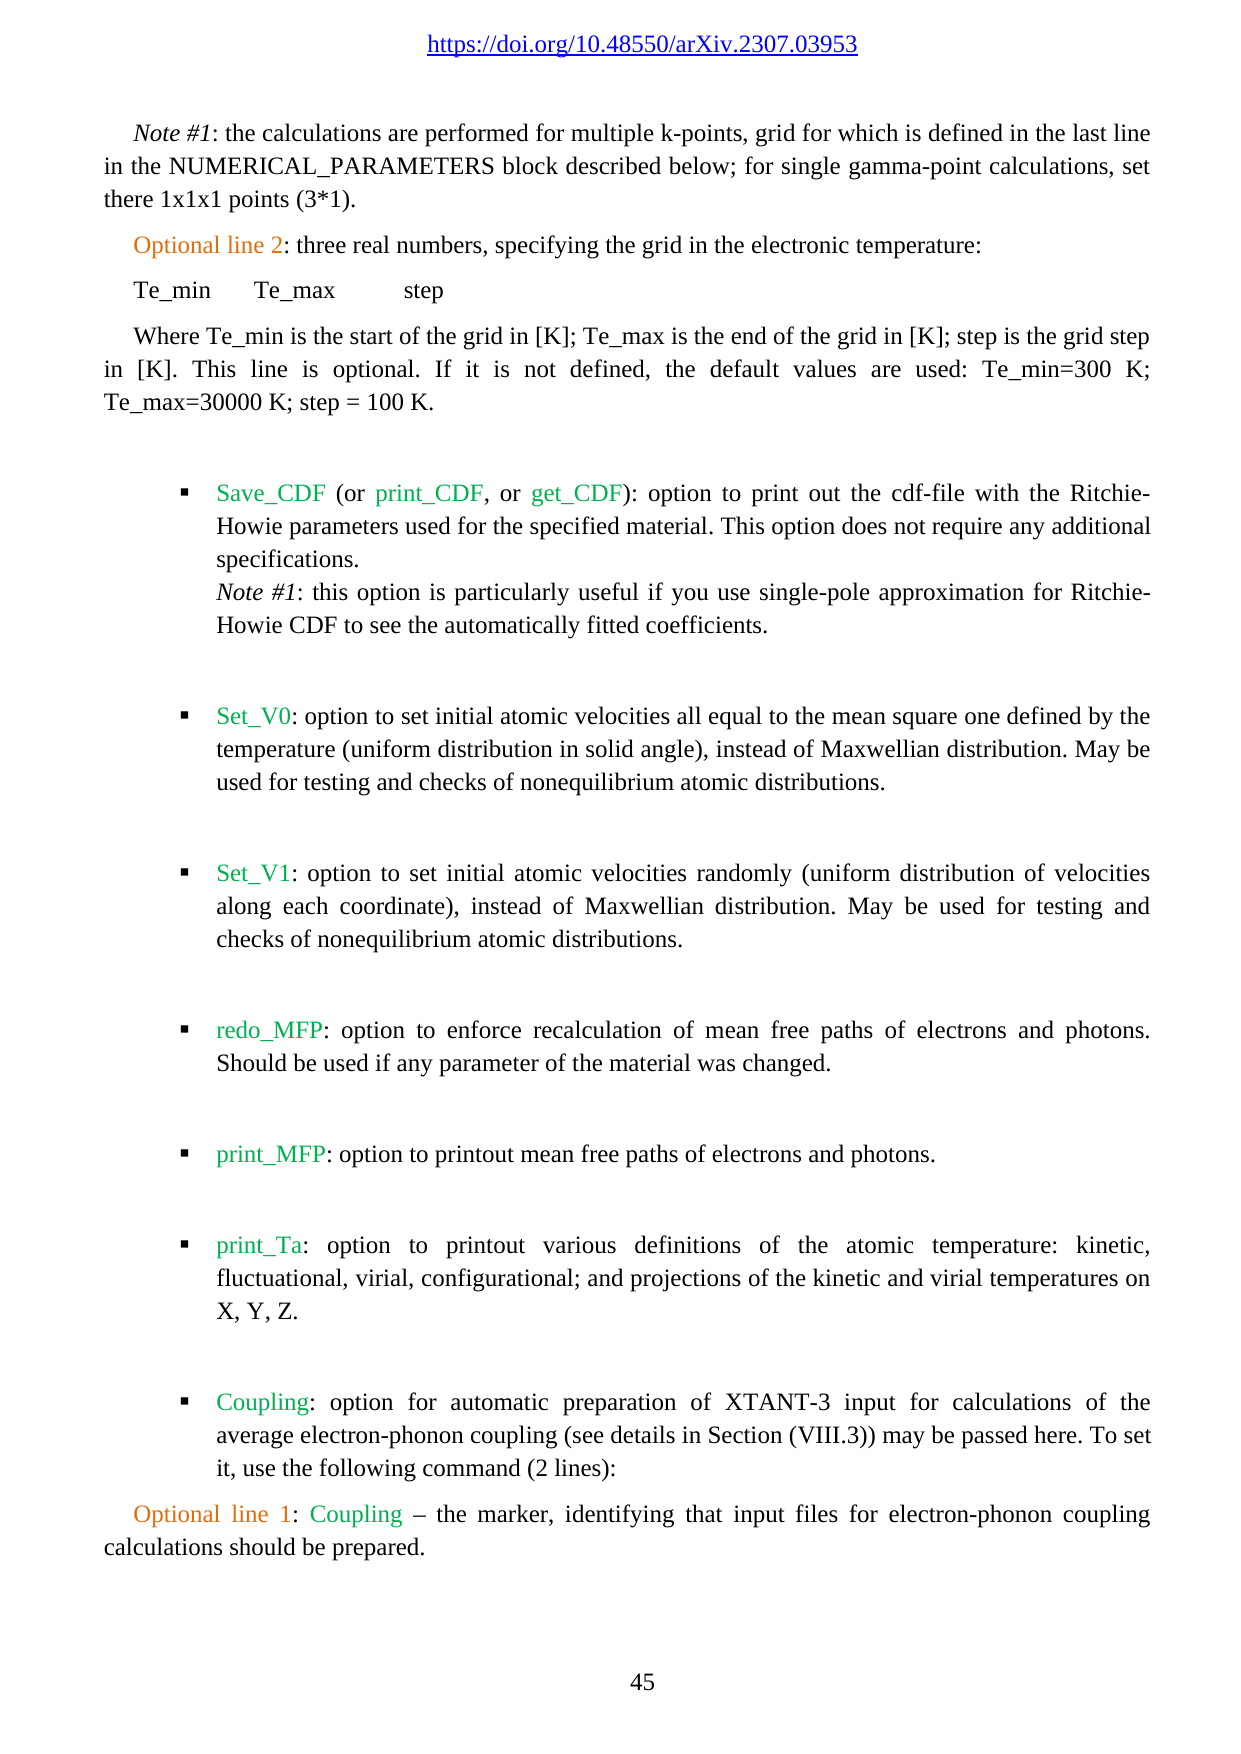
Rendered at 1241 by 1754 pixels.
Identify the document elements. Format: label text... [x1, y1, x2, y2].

text Optional line 2: three real numbers, specifying the grid in the electronic temperature: [103, 230, 1152, 258]
list Save_CDF (or print_CDF, or get_CDF): option to print out the cdf-file with the Ritchie-Howie parameters used for the specified material. This option does not require any additional specifications. Note #1: this option is particularly useful if you use single-pole approximation for Ritchie-Howie CDF to see the automatically fitted coefficients. [178, 478, 1152, 639]
text Optional line 1: Coupling – the marker, identifying that input files for electron-phonon coupling calculations should be prepared. [103, 1499, 1152, 1561]
text Where Te_min is the start of the grid in [K]; Te_max is the end of the grid in [K]; step is the grid step in [K]. This line is optional. If it is not defined, the default values are used: Te_min=300 K; Te_max=30000 K; step = 100 K. [103, 321, 1152, 416]
list Set_V0: option to set initial atomic velocities all equal to the mean square one defined by the temperature (uniform distribution in solid angle), instead of Maxwellian distribution. May be used for testing and checks of nonequilibrium atomic distributions. [178, 701, 1152, 796]
list Coupling: option for automatic preparation of XTANT-3 input for calculations of the average electron-phonon coupling (see details in Section (VIII.3)) may be passed here. To set it, use the following command (2 lines): [178, 1387, 1152, 1482]
list print_Ta: option to printout various definitions of the atomic temperature: kinetic, fluctuational, virial, configurational; and projections of the kinetic and virial temperatures on X, Y, Z. [178, 1230, 1152, 1325]
text Te_min Te_max step [103, 275, 1152, 304]
text Note #1: the calculations are performed for multiple k-points, grid for which is defined in the last line in the NUMERICAL_PARAMETERS block described below; for single gamma-point calculations, set there 1x1x1 points (3*1). [103, 118, 1152, 213]
list Set_V1: option to set initial atomic velocities randomly (uniform distribution of velocities along each coordinate), instead of Maxwellian distribution. May be used for testing and checks of nonequilibrium atomic distributions. [178, 858, 1152, 953]
list print_MFP: option to printout mean free paths of electrons and photons. [178, 1139, 1152, 1168]
list redo_MFP: option to enforce recalculation of mean free paths of electrons and photons. Should be used if any parameter of the material was changed. [178, 1015, 1152, 1077]
